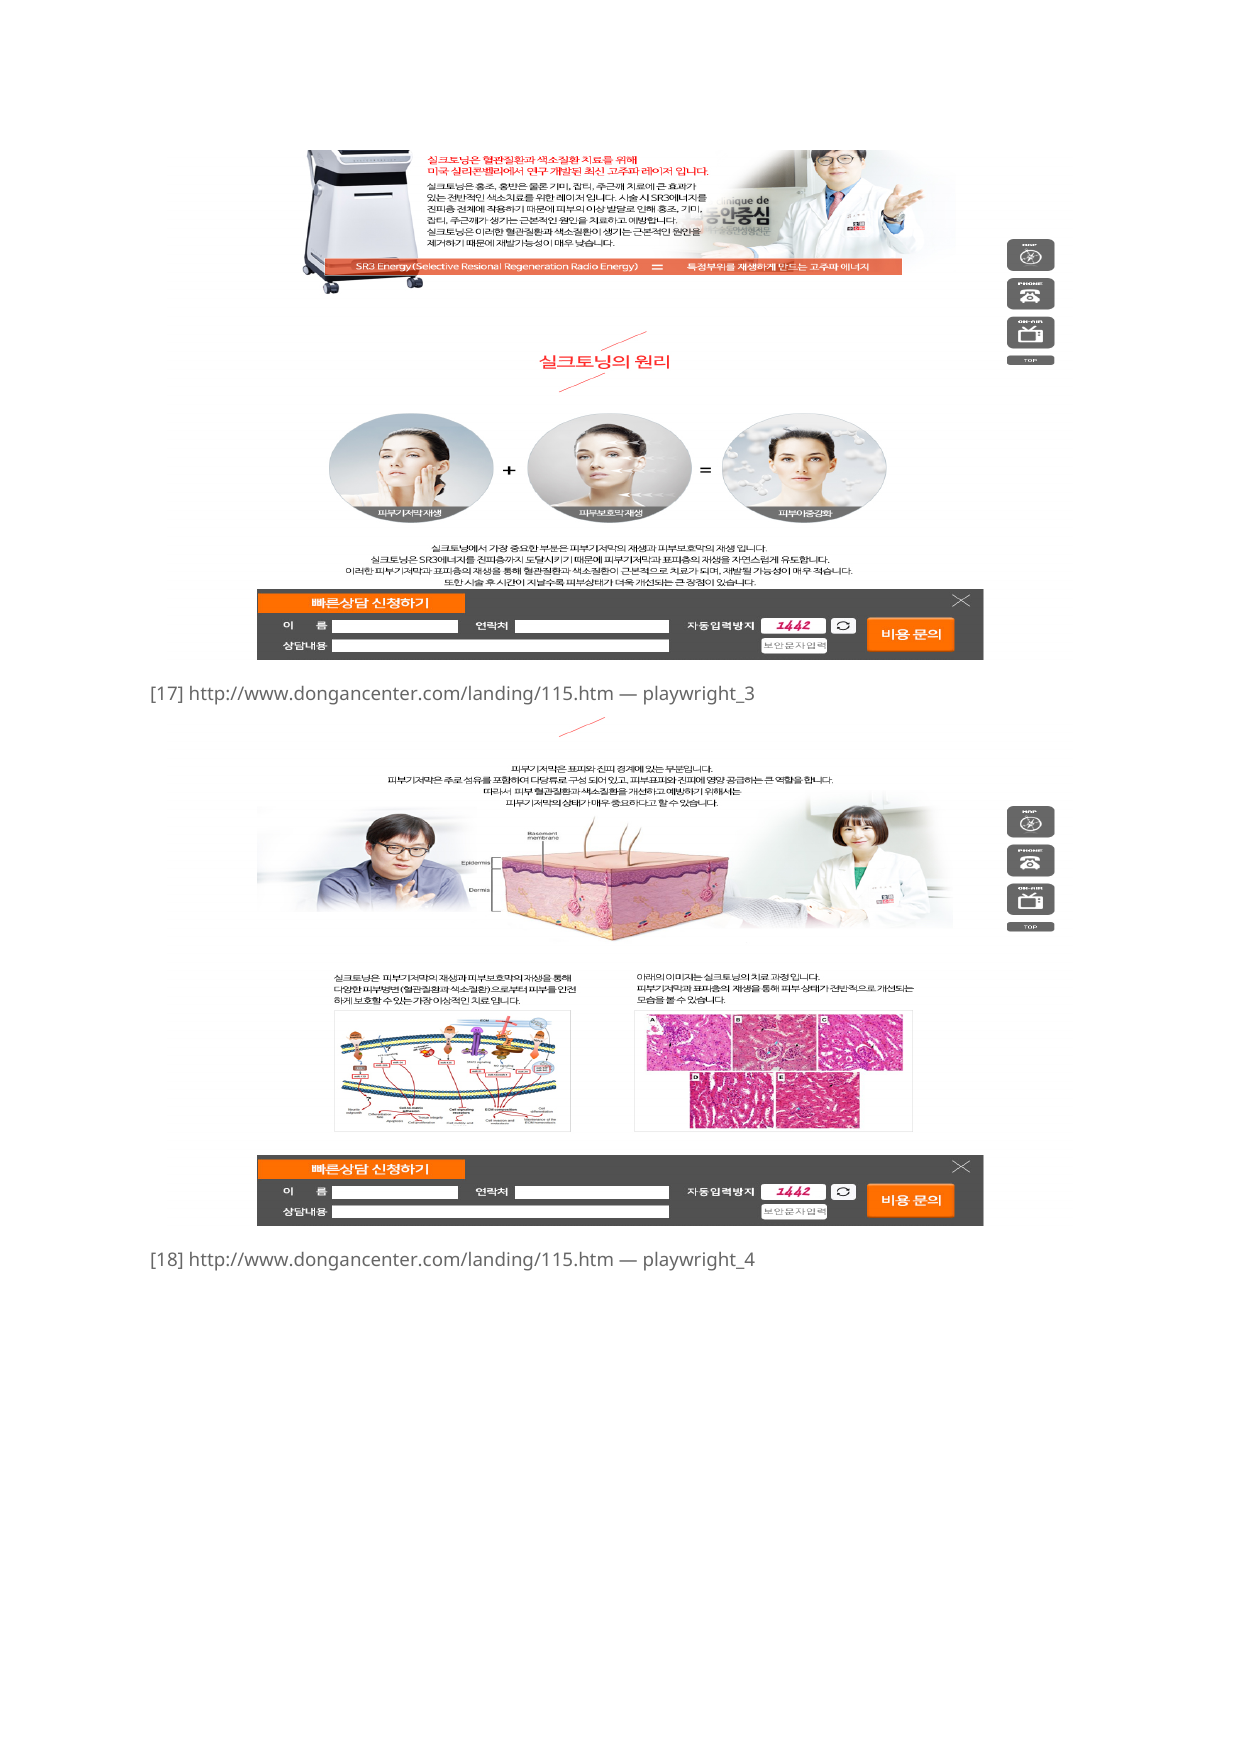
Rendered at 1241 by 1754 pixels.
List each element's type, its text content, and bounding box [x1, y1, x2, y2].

text [18] http://www.dongancenter.com/landing/115.htm — playwright_4 [150, 1246, 1090, 1272]
picture [167, 716, 1074, 1226]
text [17] http://www.dongancenter.com/landing/115.htm — playwright_3 [150, 680, 1090, 706]
picture [167, 150, 1074, 660]
